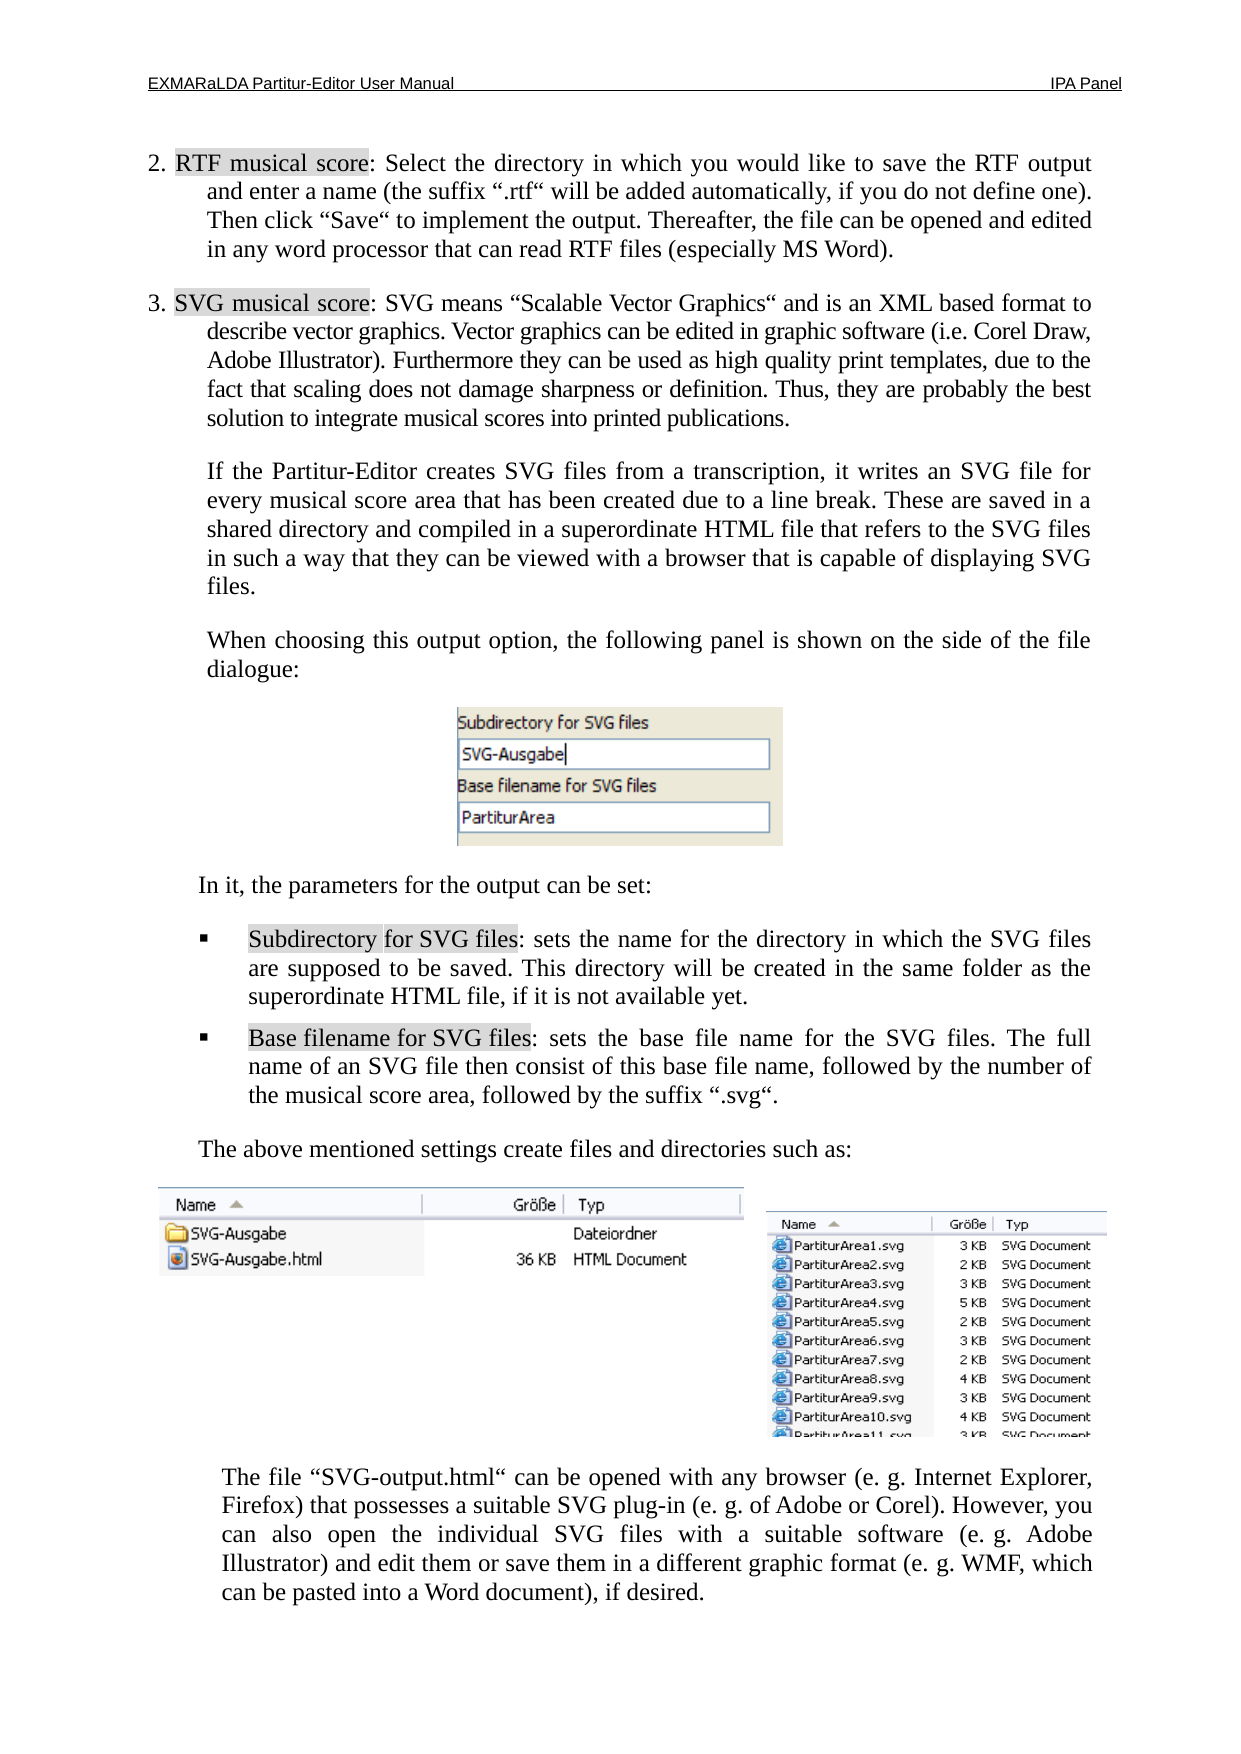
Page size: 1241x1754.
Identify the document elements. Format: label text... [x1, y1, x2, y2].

text If the Partitur-Editor creates SVG files from a transcription, it writes an SVG file for every musical score area that has been created due to a line break. These are saved in a shared directory and compiled in a superordinate HTML file that refers to the SVG files in such a way that they can be viewed with a browser that is capable of displaying SVG files. [148, 456, 1093, 600]
text The above mentioned settings create files and directories such as: [148, 1134, 1093, 1163]
text In it, the parameters for the output can be set: [148, 870, 1093, 899]
text 3. SVG musical score: SVG means “Scalable Vector Graphics“ and is an XML based format to describe vector graphics. Vector graphics can be edited in graphic software (i.e. Corel Draw, Adobe Illustrator). Furthermore they can be used as high quality print templates, due to the fact that scaling does not damage sharpness or definition. Thus, they are probably the best solution to integrate musical scores into printed publications. [148, 288, 1093, 431]
table_header [755, 1188, 1115, 1437]
text When choosing this output option, the following panel is shown on the side of the file dialogue: [148, 625, 1093, 683]
text The file “SVG-output.html“ can be opened with any browser (e. g. Internet Explorer, Firefox) that possesses a suitable SVG plug-in (e. g. of Adobe or Corel). However, you can also open the individual SVG files with a suitable software (e. g. Adobe Illustrator) and edit them or save them in a different graphic format (e. g. WMF, which can be pasted into a Word document), if desired. [221, 1462, 1093, 1606]
list Base filename for SVG files: sets the base file name for the SVG files. The full name of an SVG file then consist of this base file name, followed by the number of the musical score area, followed by the suffix “.svg“. [198, 1023, 1093, 1109]
picture [457, 707, 783, 846]
picture [158, 1187, 744, 1276]
list Subdirectory for SVG files: sets the name for the directory in which the SVG files are supposed to be saved. This directory will be created in the same folder as the superordinate HTML file, if it is not available yet. [198, 924, 1093, 1010]
picture [766, 1211, 1107, 1437]
text 2. RTF musical score: Select the directory in which you would like to save the RTF output and enter a name (the suffix “.rtf“ will be added automatically, if you do not define one). Then click “Save“ to implement the output. Thereafter, the file can be opened and edited in any word processor that can read RTF files (especially MS Word). [148, 148, 1093, 263]
table_header [148, 1188, 755, 1437]
